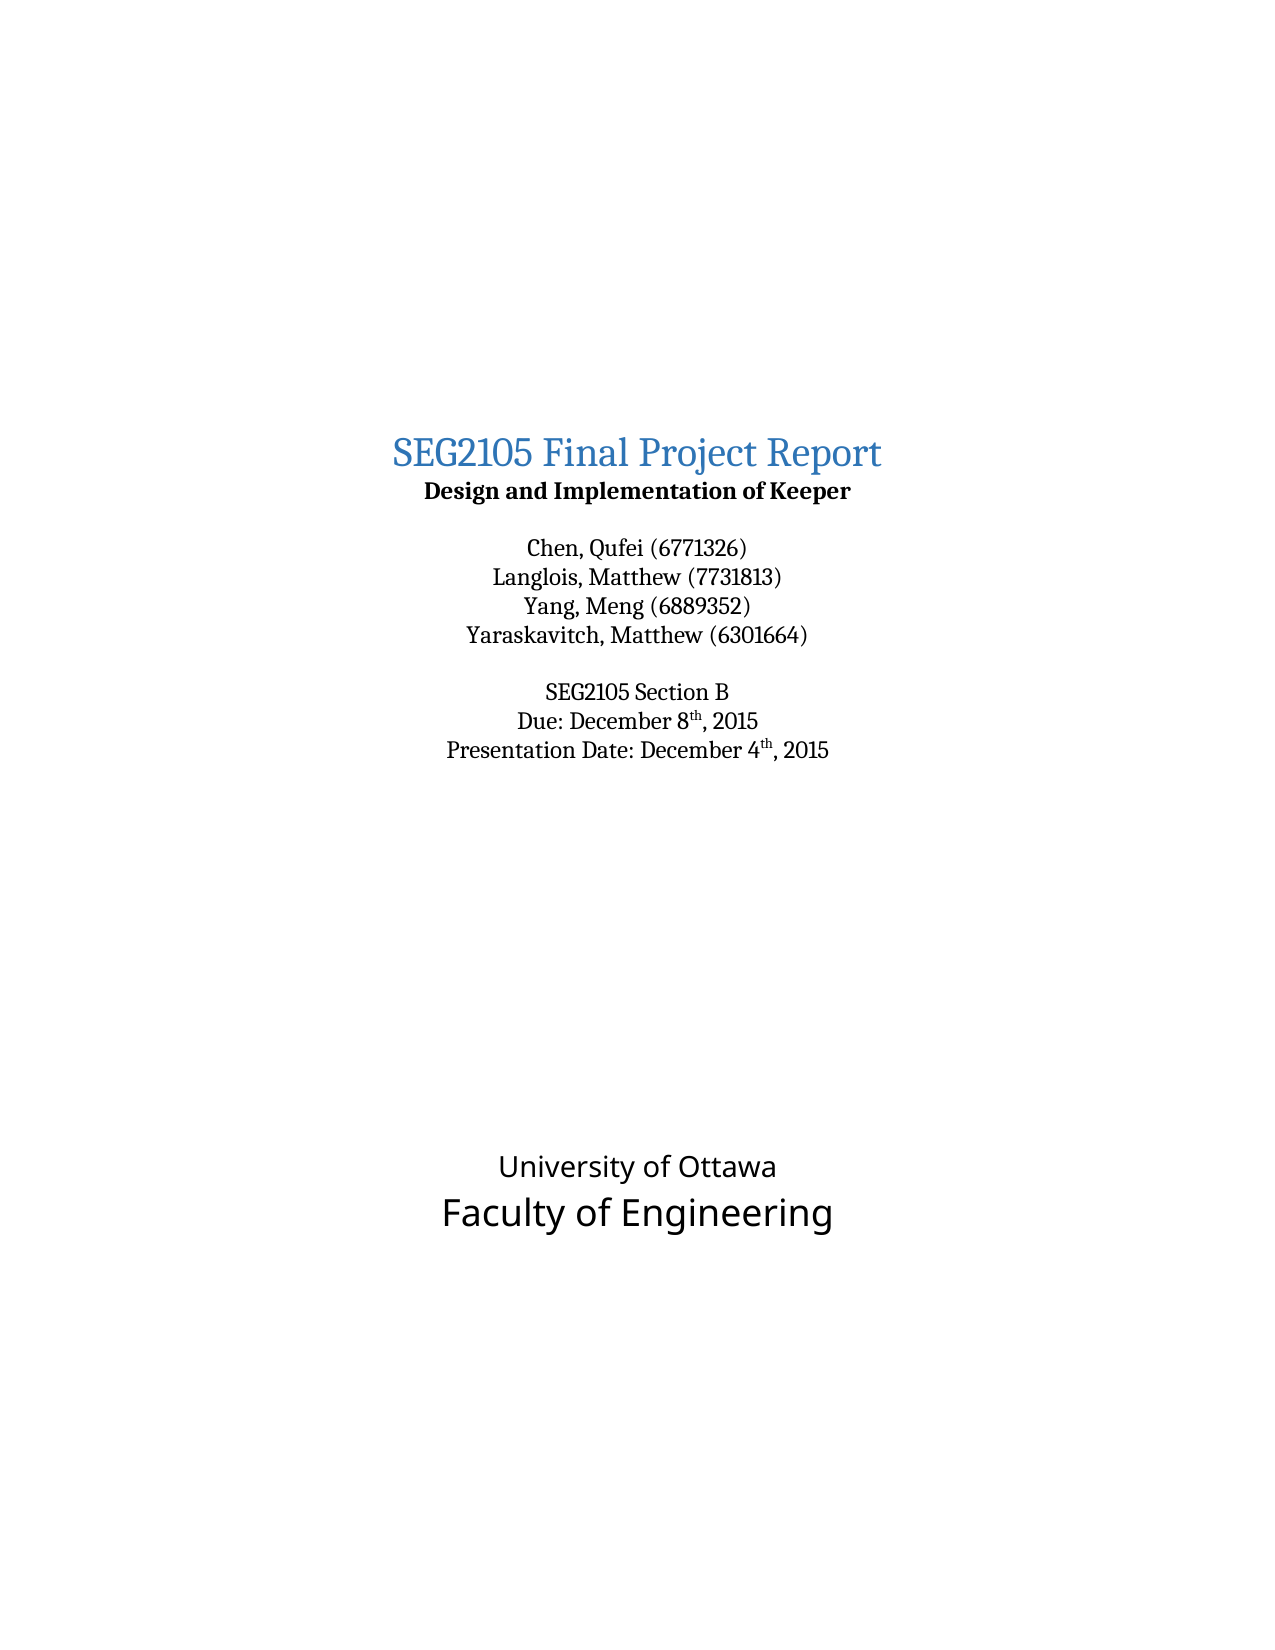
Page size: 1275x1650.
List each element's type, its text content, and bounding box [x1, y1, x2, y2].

text University of Ottawa [150, 1146, 1125, 1186]
text Faculty of Engineering [150, 1186, 1125, 1237]
subtitle SEG2105 Final Project Report [150, 429, 1125, 477]
text Presentation Date: December 4th, 2015 [150, 736, 1125, 764]
text SEG2105 Section B [150, 678, 1125, 707]
text Yang, Meng (6889352) [150, 592, 1125, 621]
text Due: December 8th, 2015 [150, 707, 1125, 736]
text Chen, Qufei (6771326) [150, 534, 1125, 563]
text Design and Implementation of Keeper [150, 477, 1125, 506]
text Langlois, Matthew (7731813) [150, 563, 1125, 592]
text Yaraskavitch, Matthew (6301664) [150, 621, 1125, 649]
